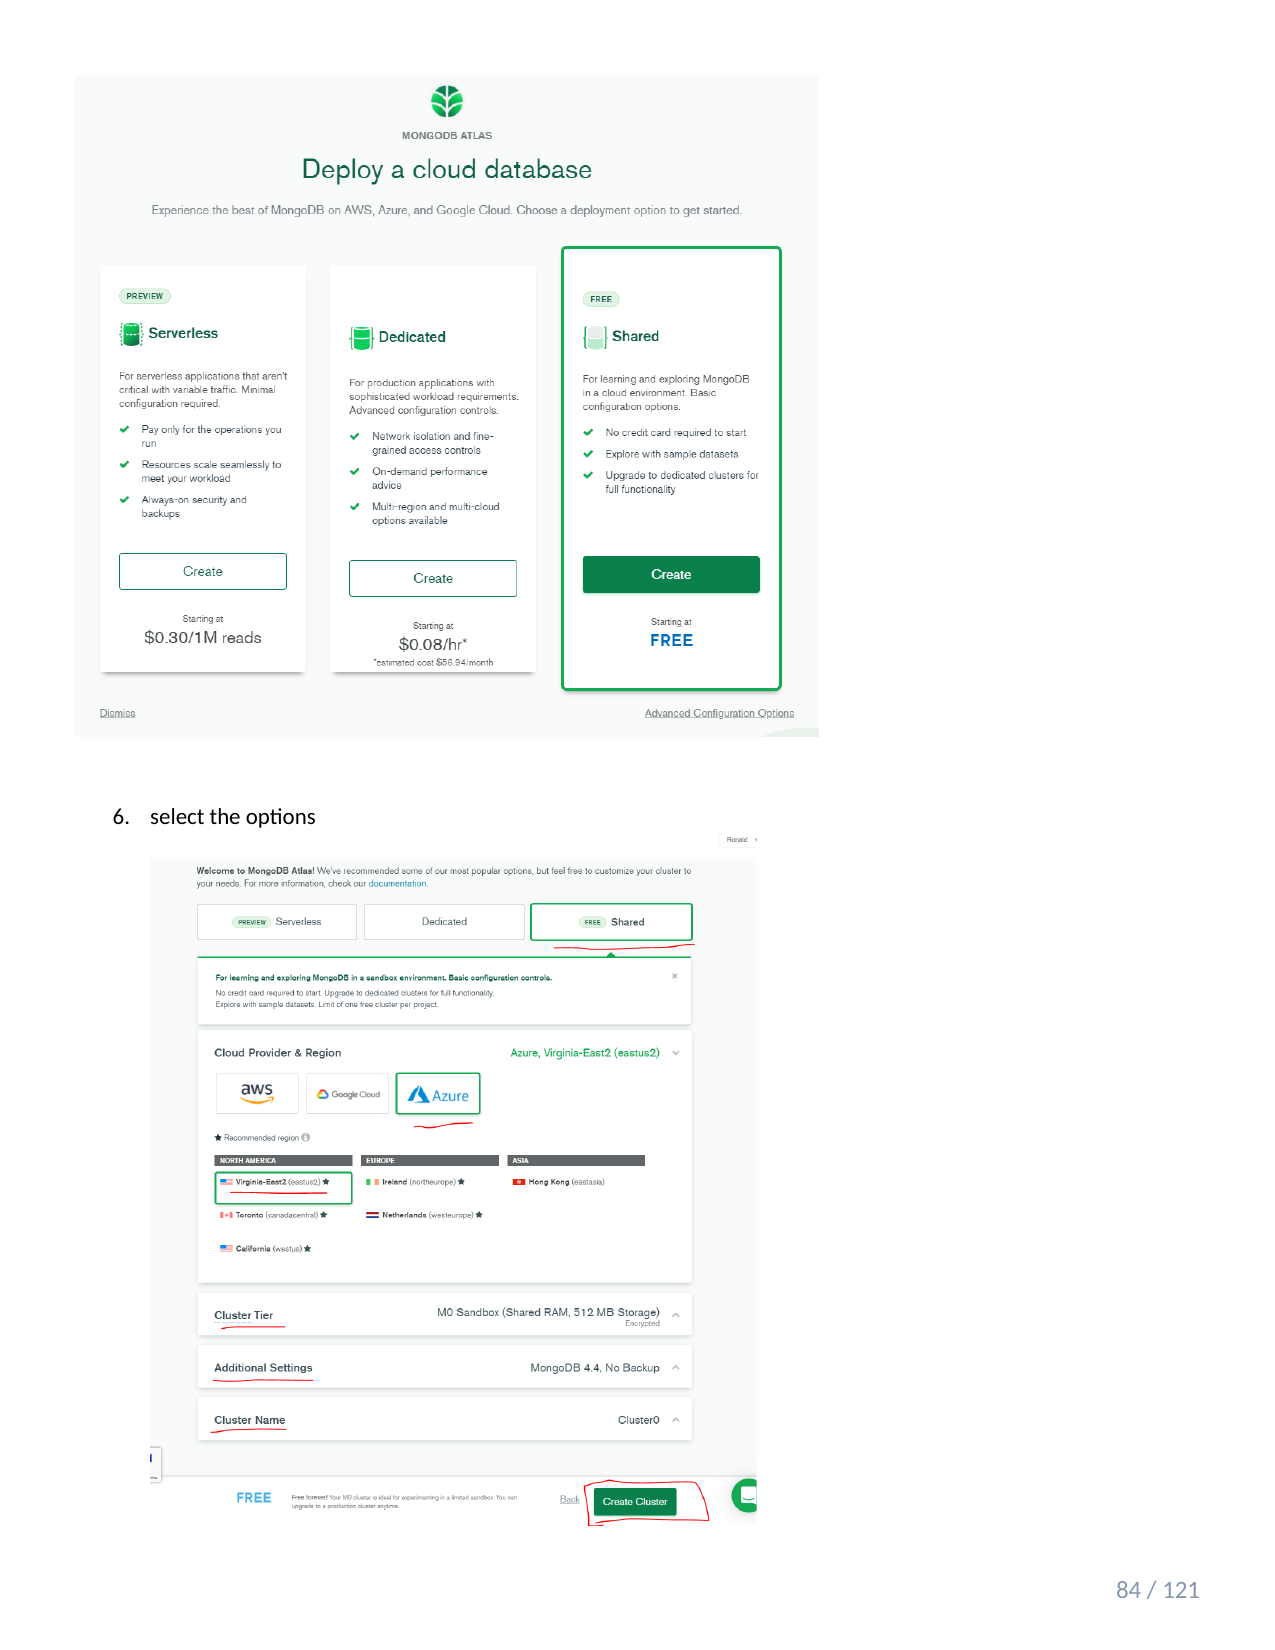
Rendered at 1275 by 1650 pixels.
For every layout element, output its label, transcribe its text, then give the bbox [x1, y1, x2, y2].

list select the options [112, 802, 1200, 830]
picture [150, 832, 757, 1526]
picture [75, 75, 819, 737]
